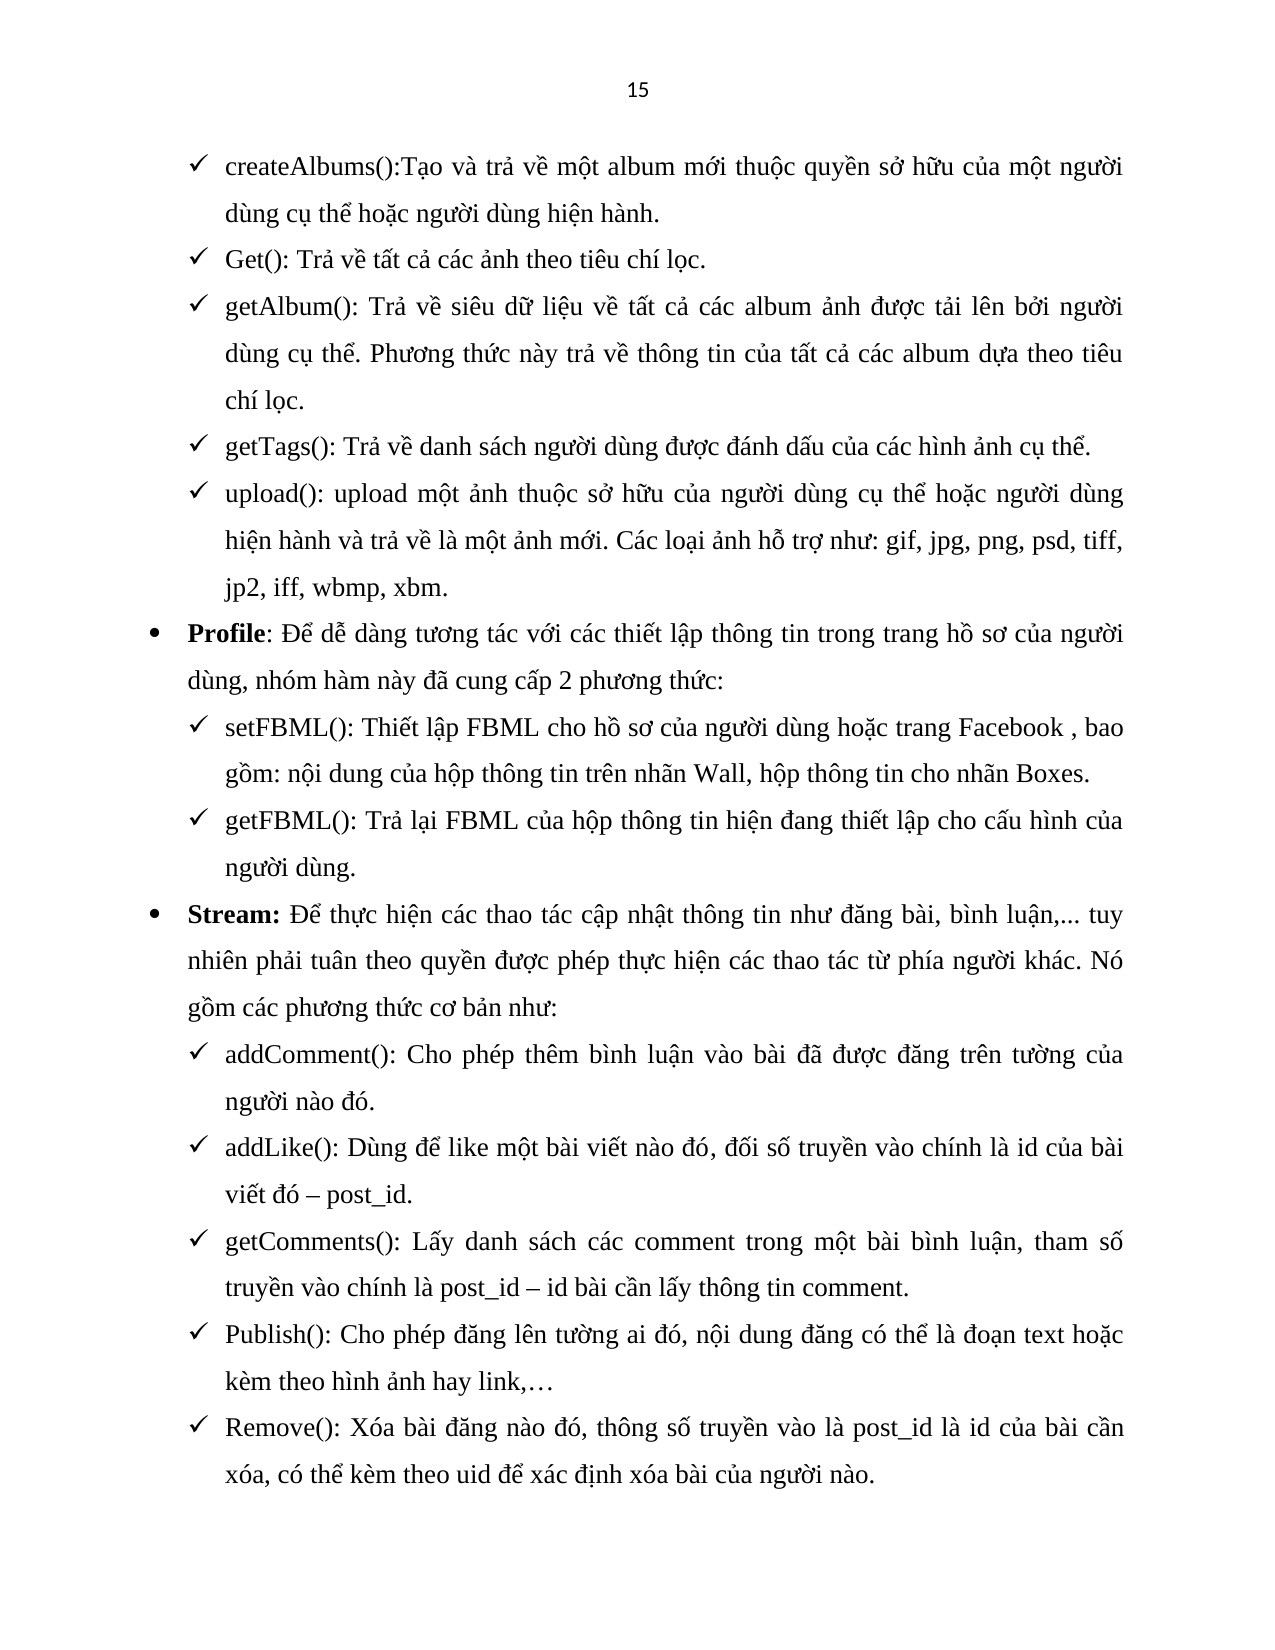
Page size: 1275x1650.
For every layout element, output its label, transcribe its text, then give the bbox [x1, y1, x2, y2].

list addComment(): Cho phép thêm bình luận vào bài đã được đăng trên tường của người nào đó. [187, 1038, 1125, 1116]
list Stream: Để thực hiện các thao tác cập nhật thông tin như đăng bài, bình luận,... tuy nhiên phải tuân theo quyền được phép thực hiện các thao tác từ phía người khác. Nó gồm các phương thức cơ bản như: [150, 898, 1125, 1022]
list createAlbums():Tạo và trả về một album mới thuộc quyền sở hữu của một người dùng cụ thể hoặc người dùng hiện hành. [187, 150, 1125, 228]
list Remove(): Xóa bài đăng nào đó, thông số truyền vào là post_id là id của bài cần xóa, có thể kèm theo uid để xác định xóa bài của người nào. [187, 1412, 1125, 1489]
list getComments(): Lấy danh sách các comment trong một bài bình luận, tham số truyền vào chính là post_id – id bài cần lấy thông tin comment. [187, 1225, 1125, 1303]
list setFBML(): Thiết lập FBML cho hồ sơ của người dùng hoặc trang Facebook , bao gồm: nội dung của hộp thông tin trên nhãn Wall, hộp thông tin cho nhãn Boxes. [187, 711, 1125, 789]
list Get(): Trả về tất cả các ảnh theo tiêu chí lọc. [187, 243, 1125, 275]
list Profile: Để dễ dàng tương tác với các thiết lập thông tin trong trang hồ sơ của người dùng, nhóm hàm này đã cung cấp 2 phương thức: [150, 617, 1125, 695]
list getTags(): Trả về danh sách người dùng được đánh dấu của các hình ảnh cụ thể. [187, 430, 1125, 462]
list getAlbum(): Trả về siêu dữ liệu về tất cả các album ảnh được tải lên bởi người dùng cụ thể. Phương thức này trả về thông tin của tất cả các album dựa theo tiêu chí lọc. [187, 290, 1125, 415]
list Publish(): Cho phép đăng lên tường ai đó, nội dung đăng có thể là đoạn text hoặc kèm theo hình ảnh hay link,… [187, 1318, 1125, 1396]
list getFBML(): Trả lại FBML của hộp thông tin hiện đang thiết lập cho cấu hình của người dùng. [187, 804, 1125, 882]
list upload(): upload một ảnh thuộc sở hữu của người dùng cụ thể hoặc người dùng hiện hành và trả về là một ảnh mới. Các loại ảnh hỗ trợ như: gif, jpg, png, psd, tiff, jp2, iff, wbmp, xbm. [187, 477, 1125, 602]
list addLike(): Dùng để like một bài viết nào đó, đối số truyền vào chính là id của bài viết đó – post_id. [187, 1131, 1125, 1209]
